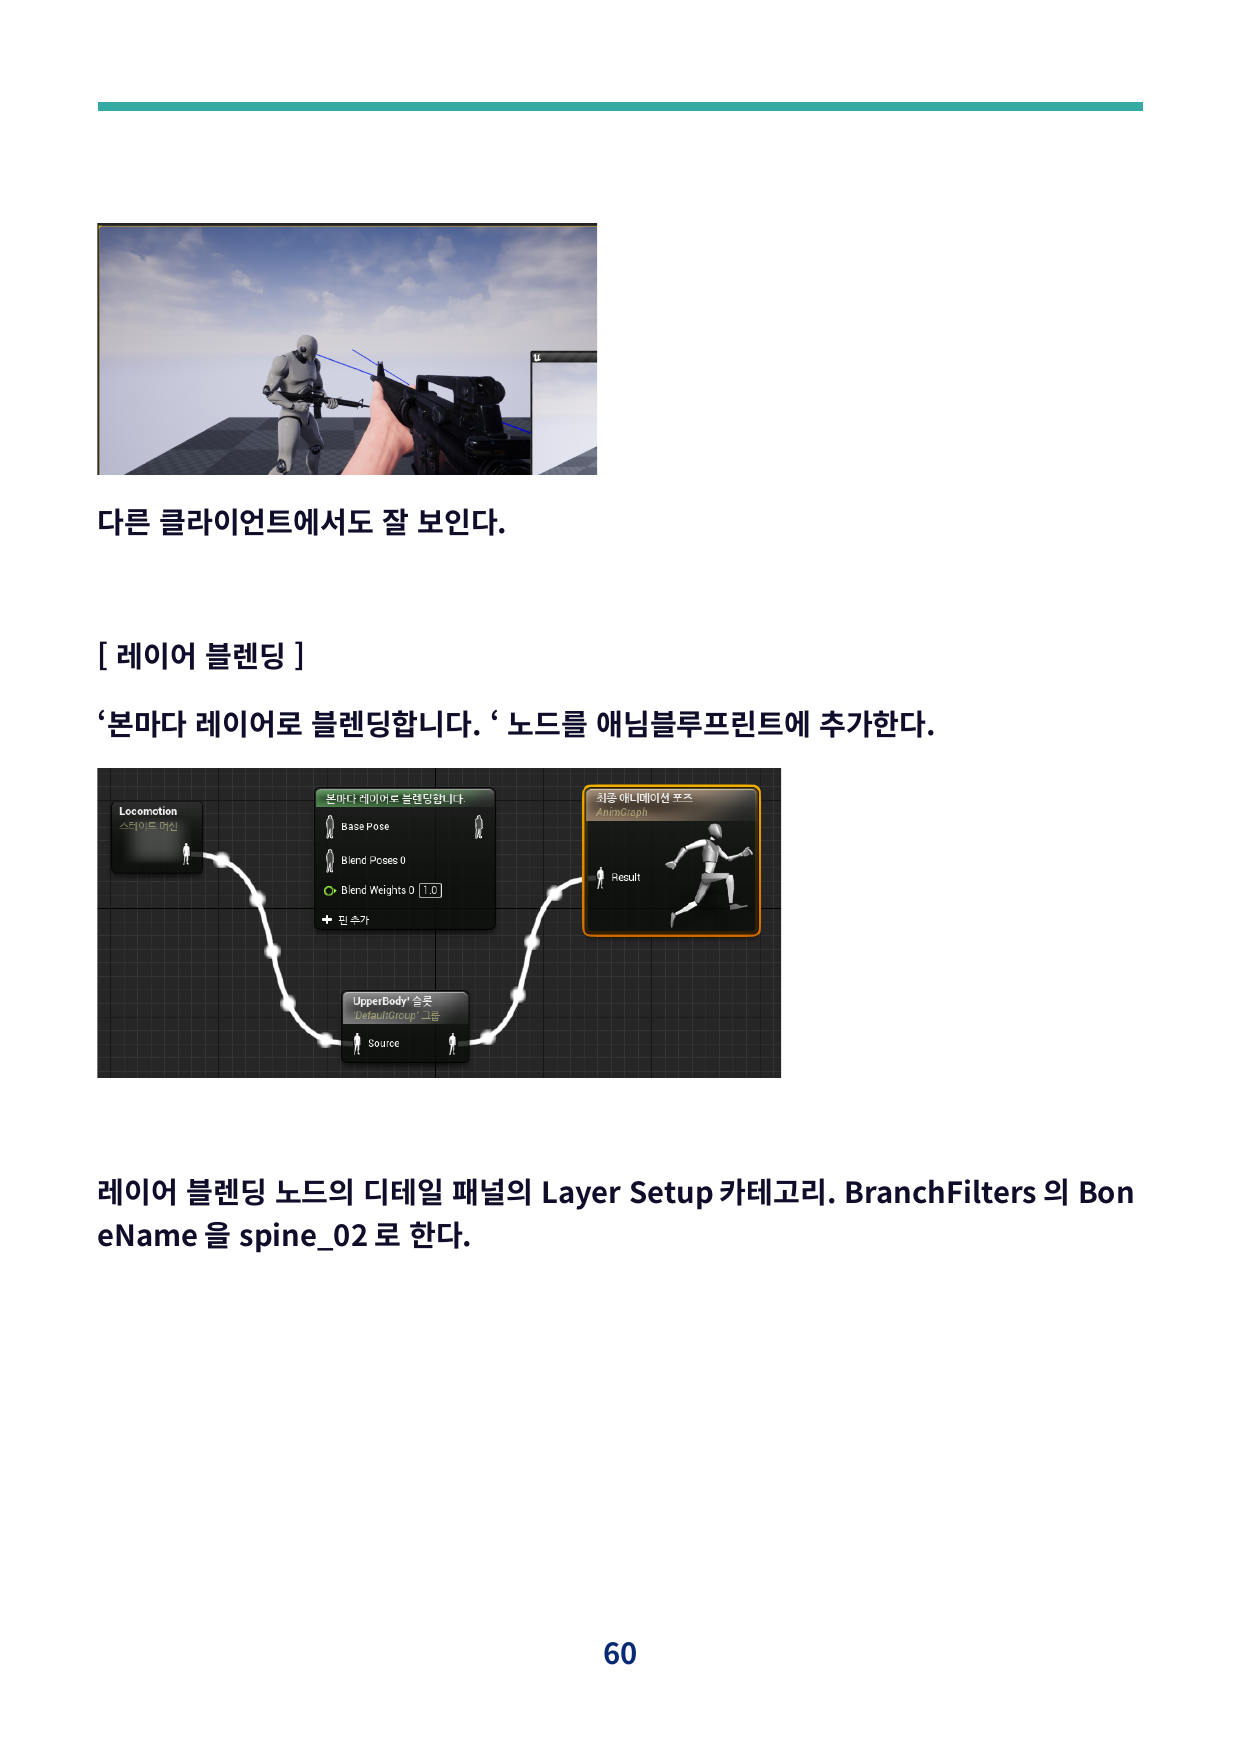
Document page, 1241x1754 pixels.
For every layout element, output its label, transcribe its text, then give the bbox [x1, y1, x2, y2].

picture [97, 768, 782, 1078]
picture [97, 223, 598, 475]
subtitle [ 레이어 블렌딩 ] [97, 634, 1143, 676]
subtitle 레이어 블렌딩 노드의 디테일 패널의 Layer Setup카테고리. BranchFilters의 BoneName을 spine_02로 한다. [97, 1170, 1143, 1254]
subtitle ‘본마다 레이어로 블렌딩합니다. ‘ 노드를 애님블루프린트에 추가한다. [97, 701, 1143, 744]
subtitle 다른 클라이언트에서도 잘 보인다. [97, 499, 1143, 542]
